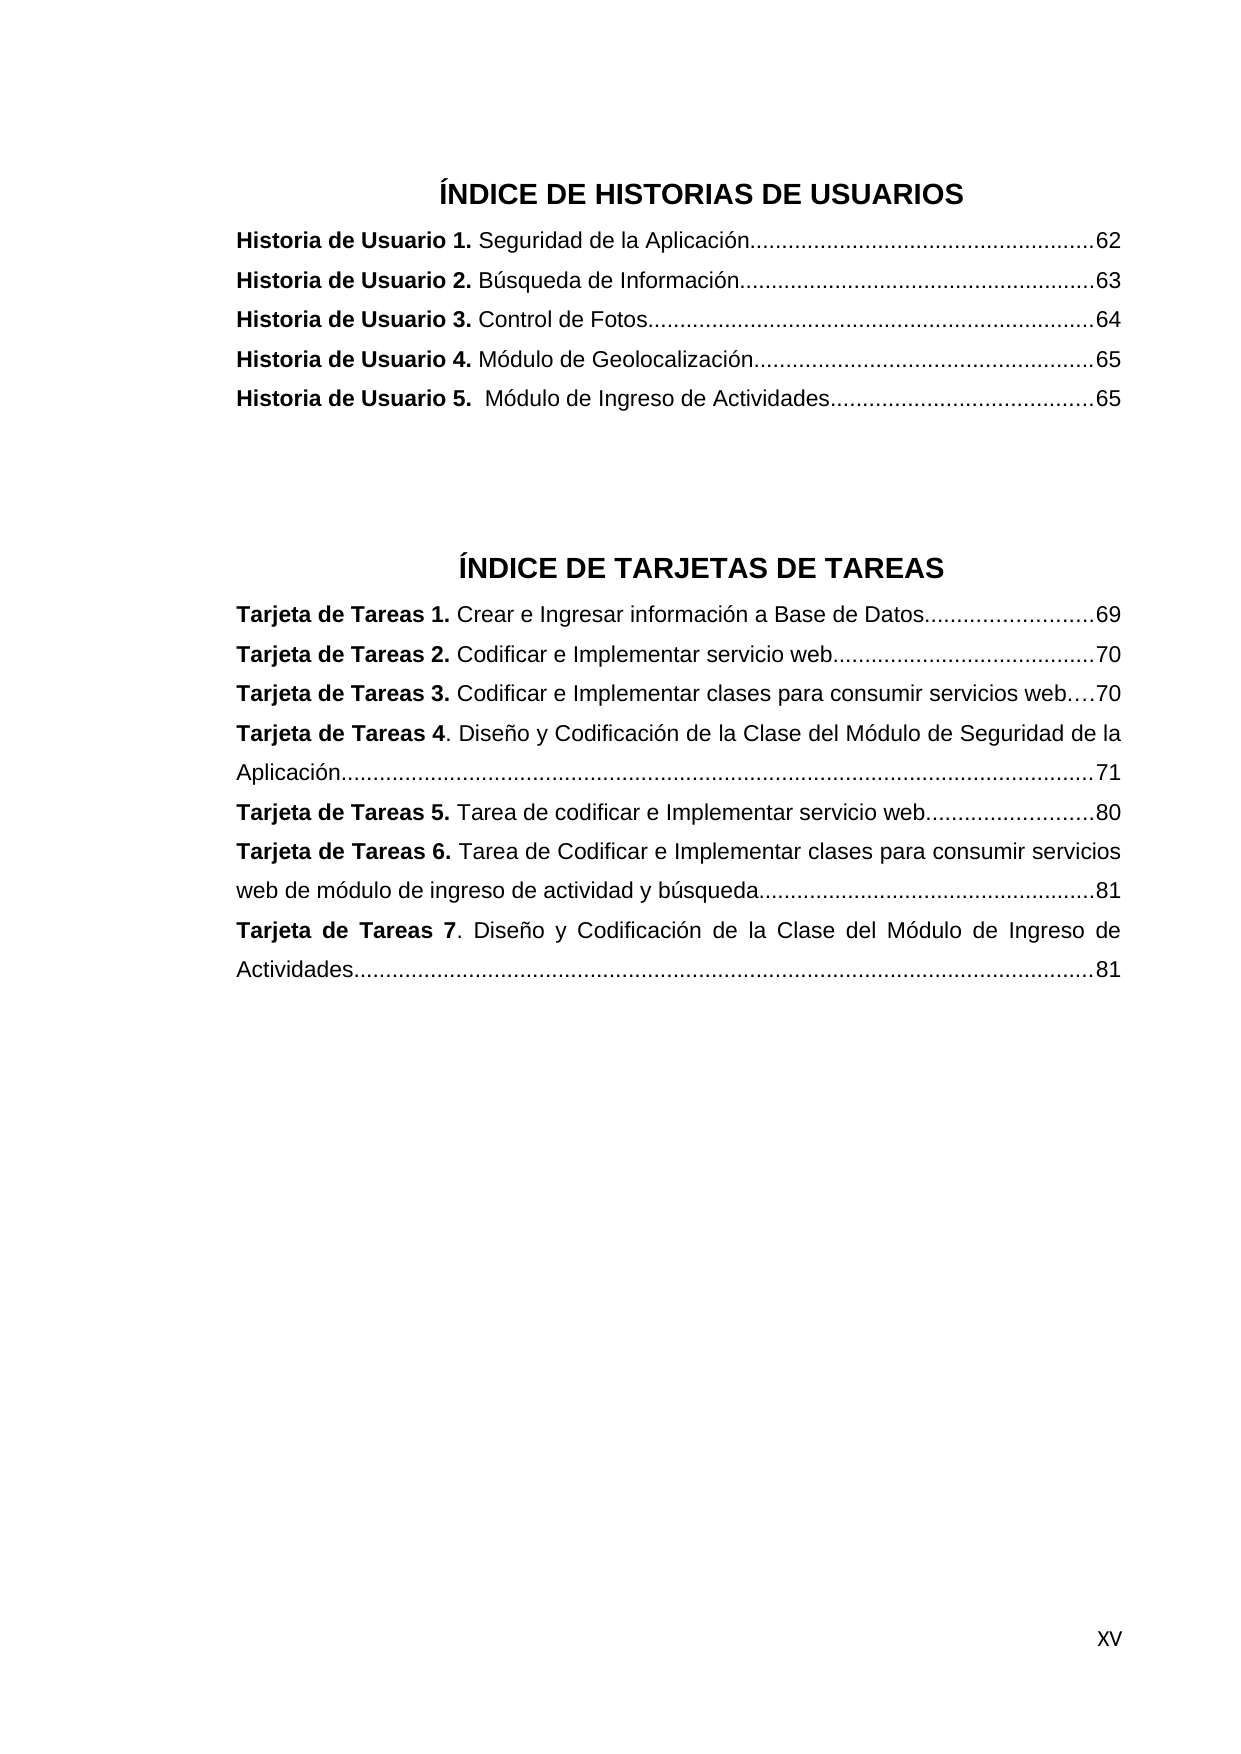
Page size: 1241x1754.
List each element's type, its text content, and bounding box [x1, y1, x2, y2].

text Tarjeta de Tareas 1. Crear e Ingresar información a Base de Datos 69 [236, 601, 1122, 627]
subtitle ÍNDICE DE HISTORIAS DE USUARIOS [281, 177, 1122, 211]
text Historia de Usuario 4. Módulo de Geolocalización 65 [236, 346, 1122, 372]
text Tarjeta de Tareas 5. Tarea de codificar e Implementar servicio web 80 [236, 798, 1122, 825]
text Tarjeta de Tareas 4. Diseño y Codificación de la Clase del Módulo de Seguridad de la Aplicación 71 [236, 719, 1122, 785]
text Tarjeta de Tareas 2. Codificar e Implementar servicio web 70 [236, 641, 1122, 667]
text Historia de Usuario 3. Control de Fotos 64 [236, 306, 1122, 333]
subtitle ÍNDICE DE TARJETAS DE TAREAS [281, 551, 1122, 584]
text Tarjeta de Tareas 7. Diseño y Codificación de la Clase del Módulo de Ingreso de Actividades 81 [236, 917, 1122, 983]
text Tarjeta de Tareas 3. Codificar e Implementar clases para consumir servicios web 70 [236, 680, 1122, 706]
text Tarjeta de Tareas 6. Tarea de Codificar e Implementar clases para consumir servicios web de módulo de ingreso de actividad y búsqueda 81 [236, 838, 1122, 904]
text Historia de Usuario 1. Seguridad de la Aplicación 62 [236, 227, 1122, 254]
text Historia de Usuario 5. Módulo de Ingreso de Actividades 65 [236, 385, 1122, 412]
text Historia de Usuario 2. Búsqueda de Información 63 [236, 267, 1122, 293]
